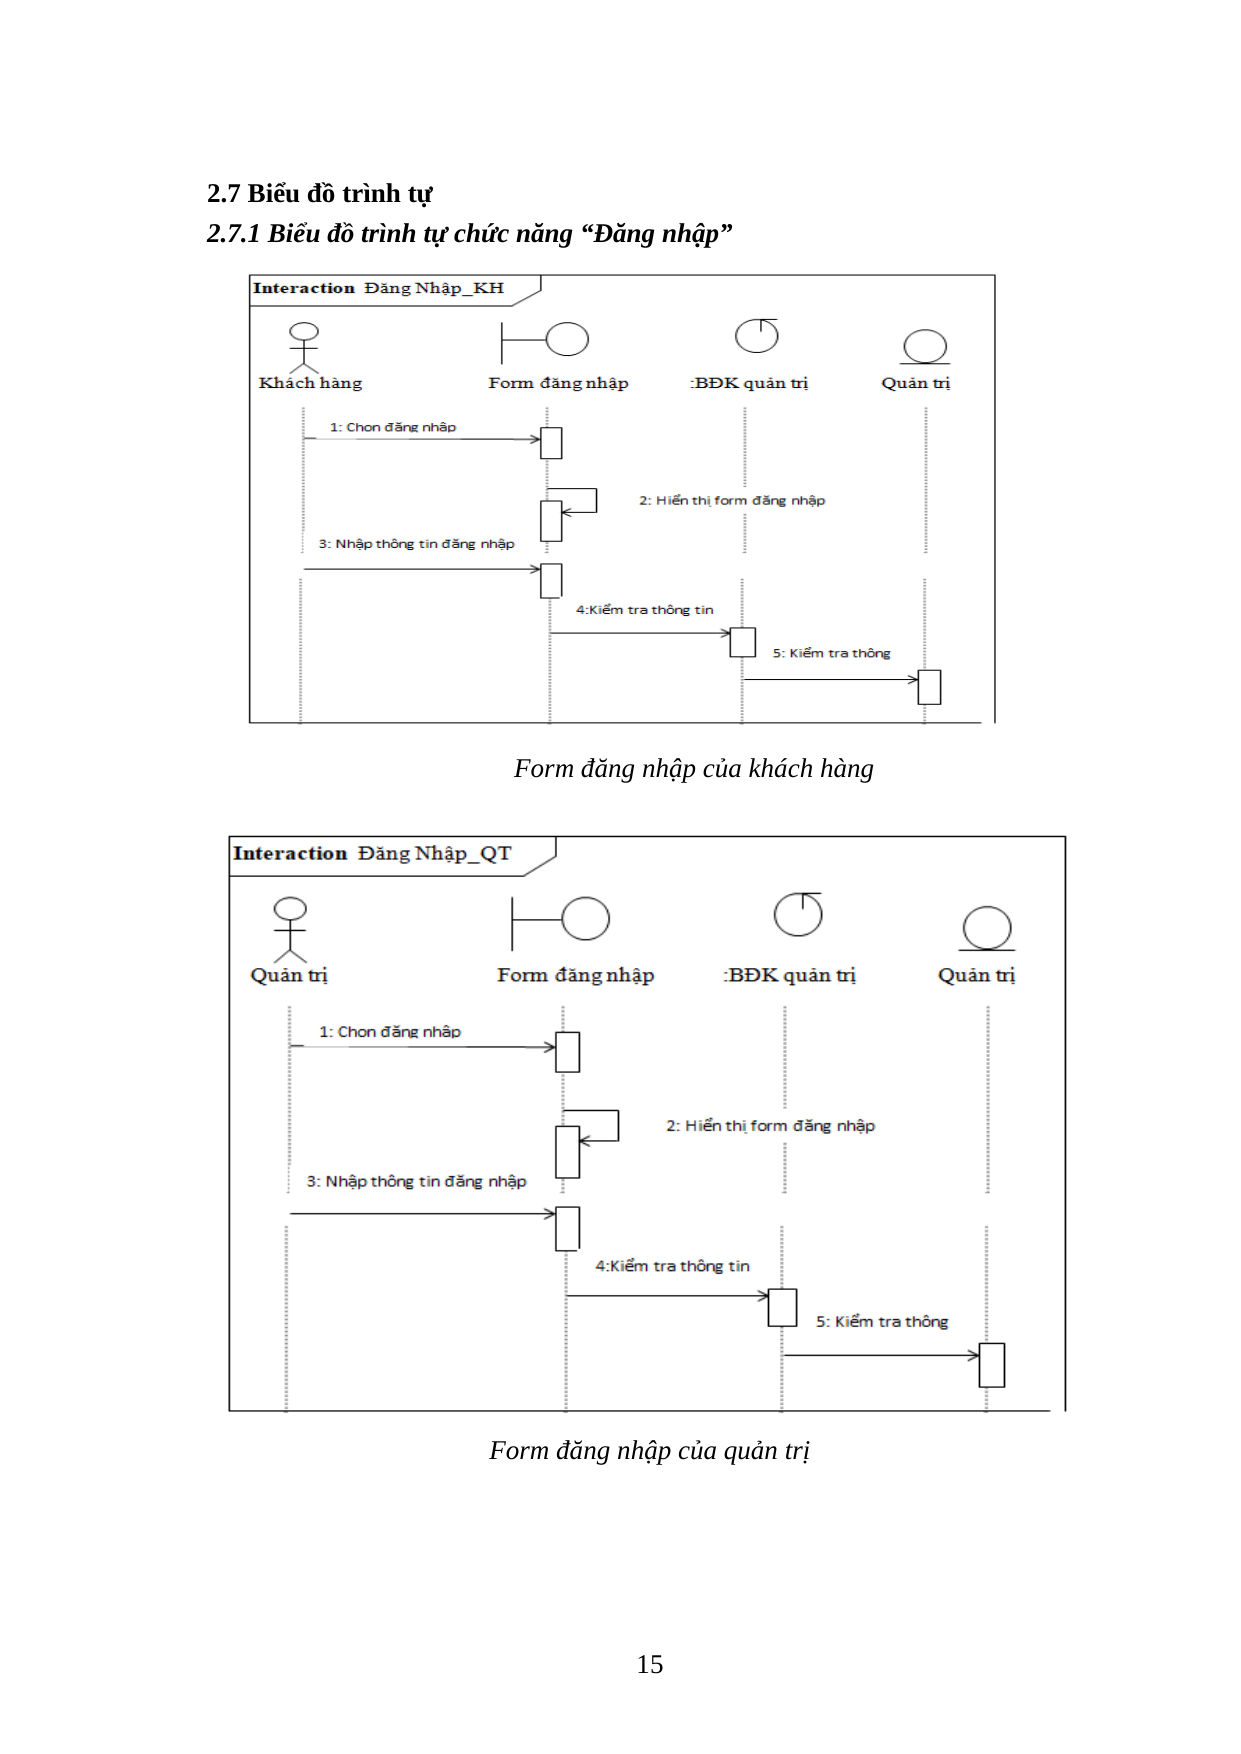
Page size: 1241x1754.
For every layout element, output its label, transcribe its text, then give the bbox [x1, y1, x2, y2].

text 2.7 Biểu đồ trình tự [207, 177, 1092, 208]
text Form đăng nhập của quản trị [207, 1434, 1092, 1465]
picture [221, 832, 1079, 1425]
picture [206, 258, 1046, 743]
text 2.7.1 Biểu đồ trình tự chức năng “Đăng nhập” [207, 218, 1092, 249]
text Form đăng nhập của khách hàng [295, 752, 1092, 783]
